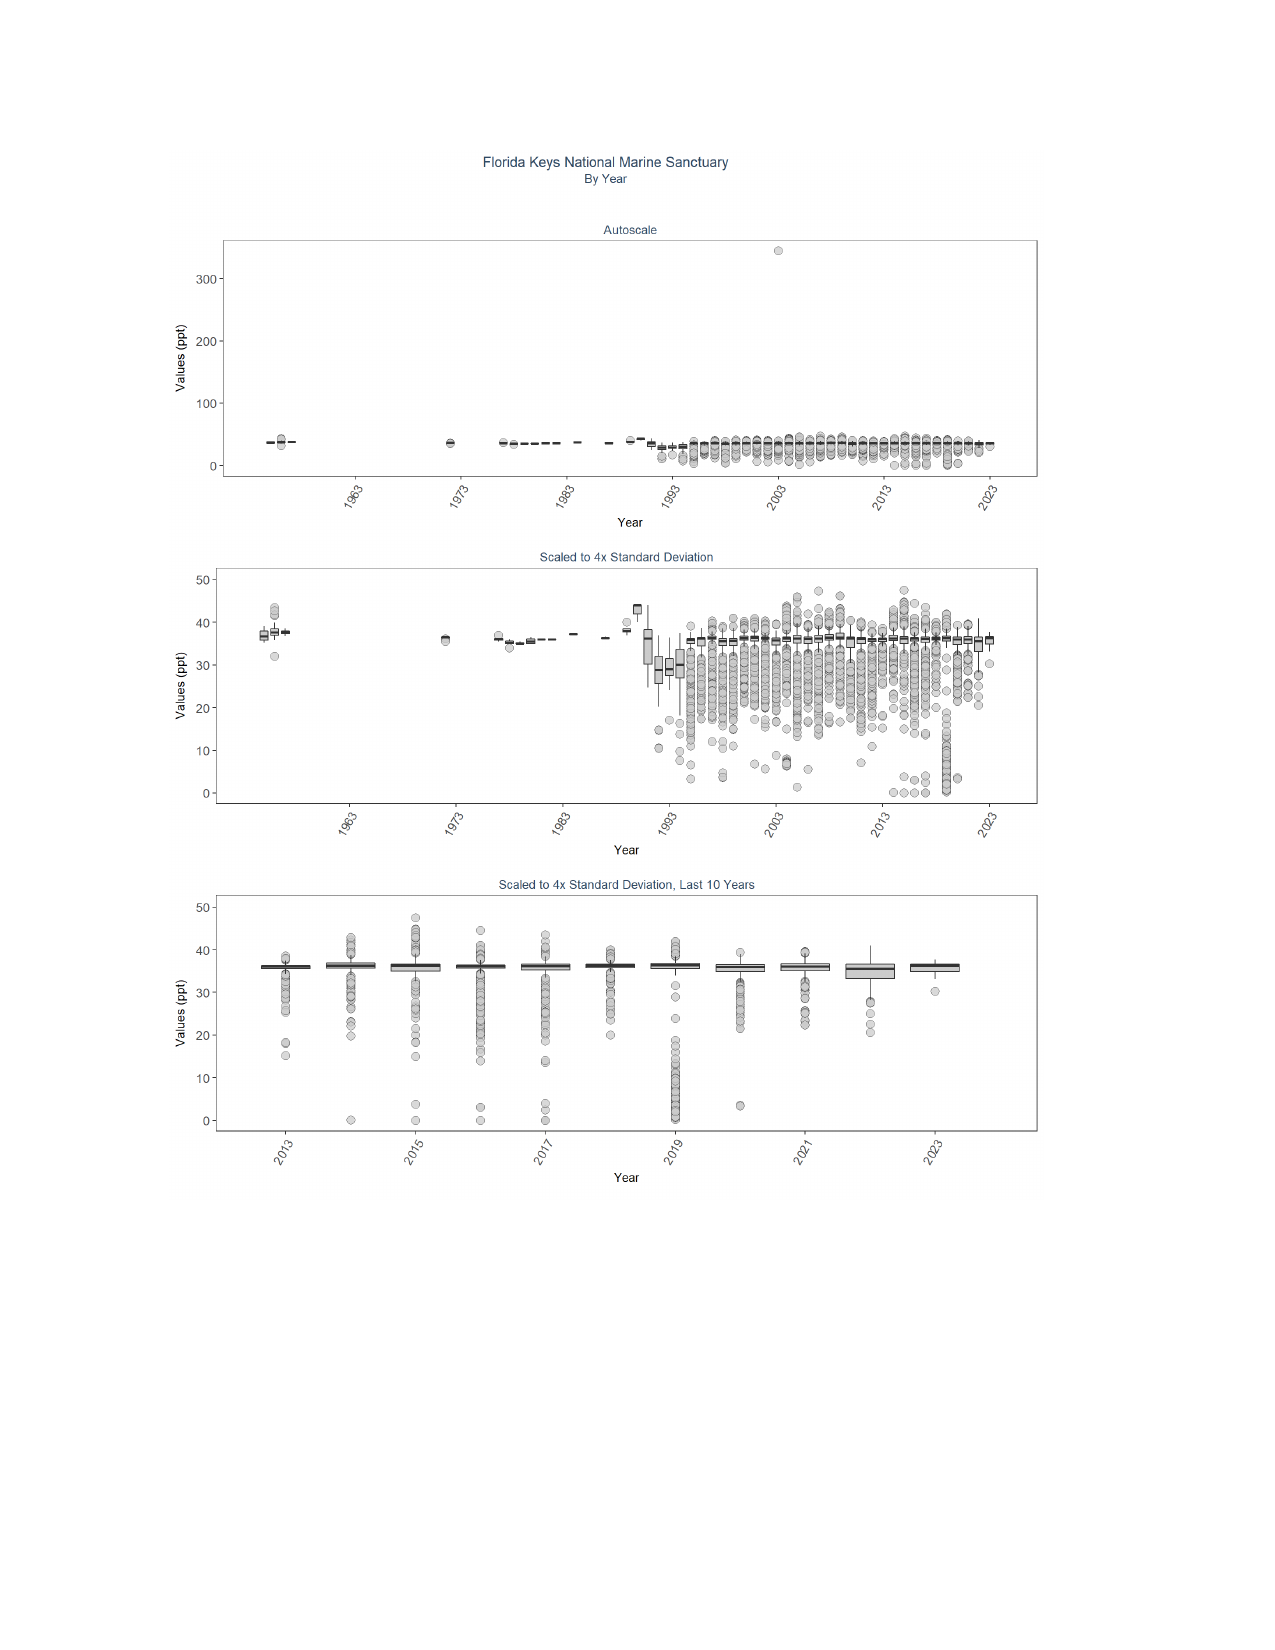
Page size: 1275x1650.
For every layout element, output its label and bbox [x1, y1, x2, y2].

picture [168, 150, 1044, 1200]
